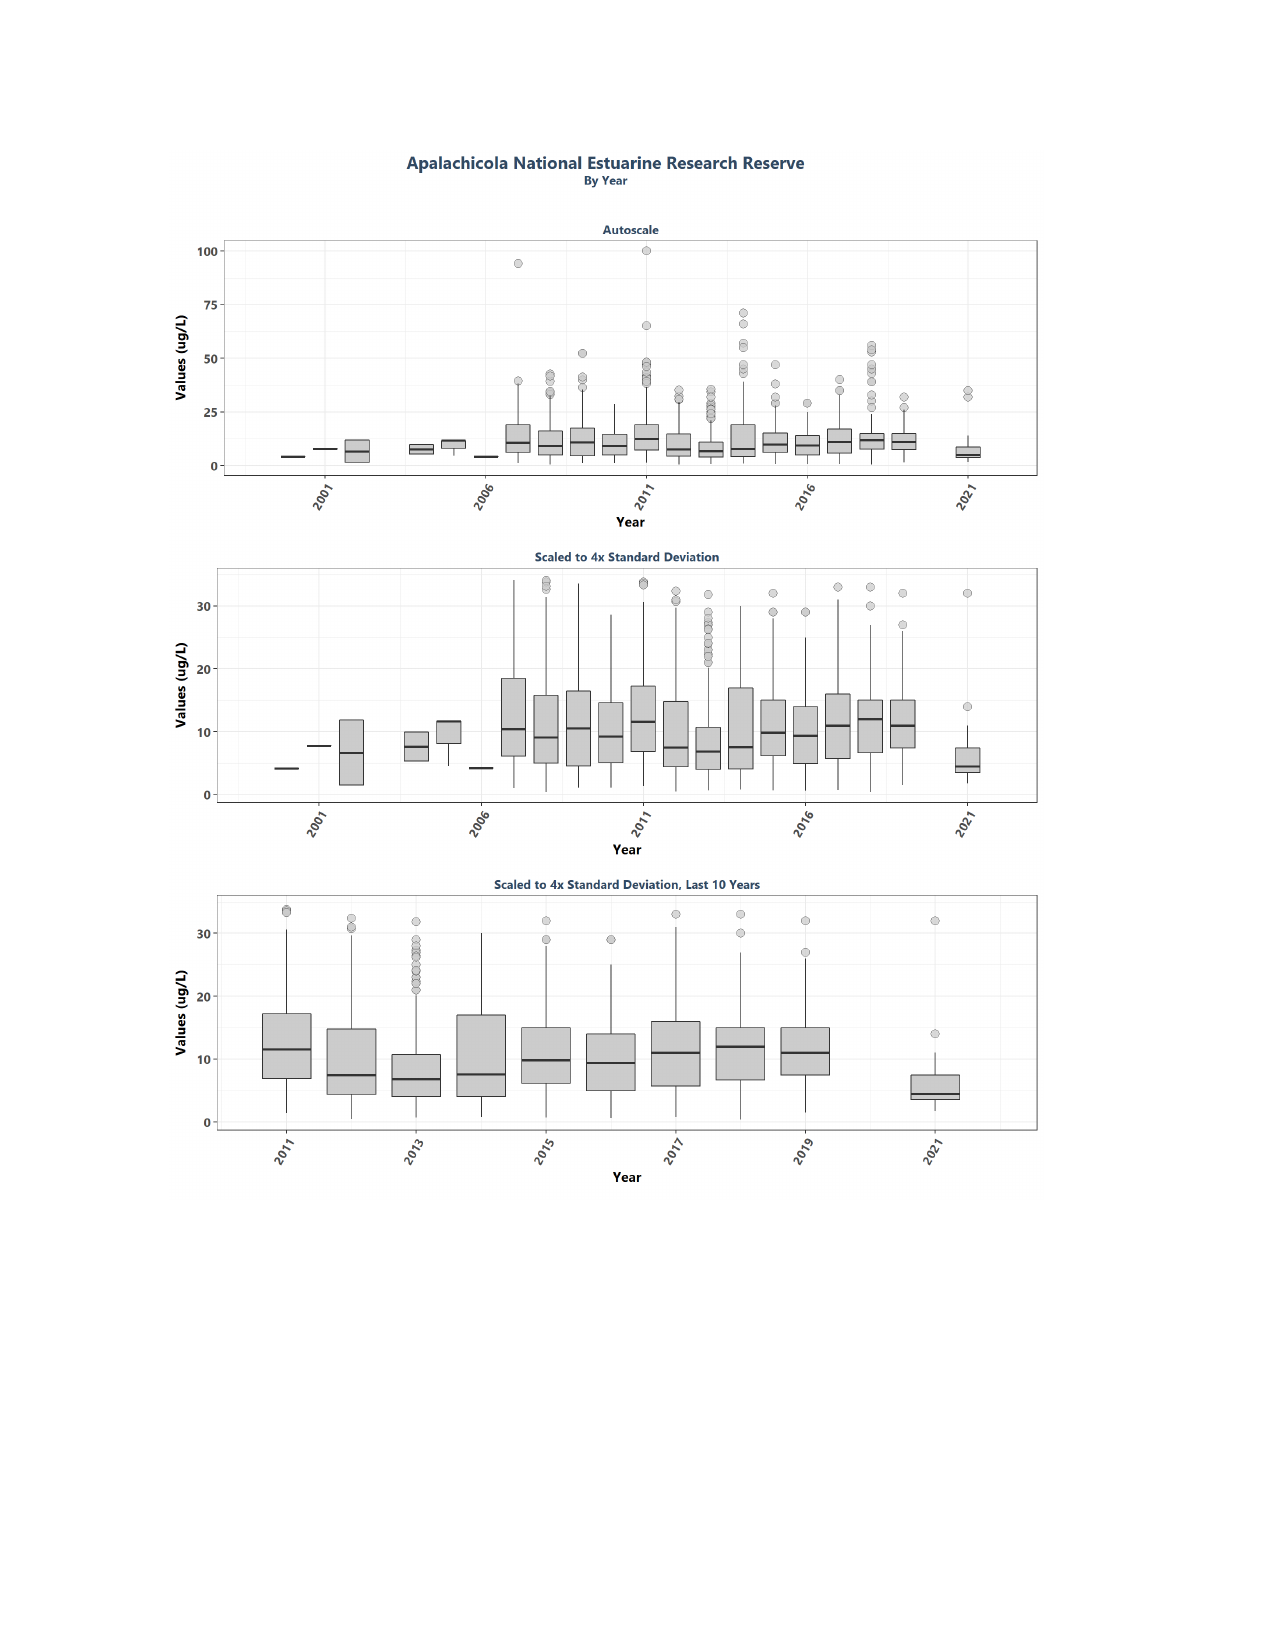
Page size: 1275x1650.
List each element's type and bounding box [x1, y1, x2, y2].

picture [168, 150, 1044, 1200]
